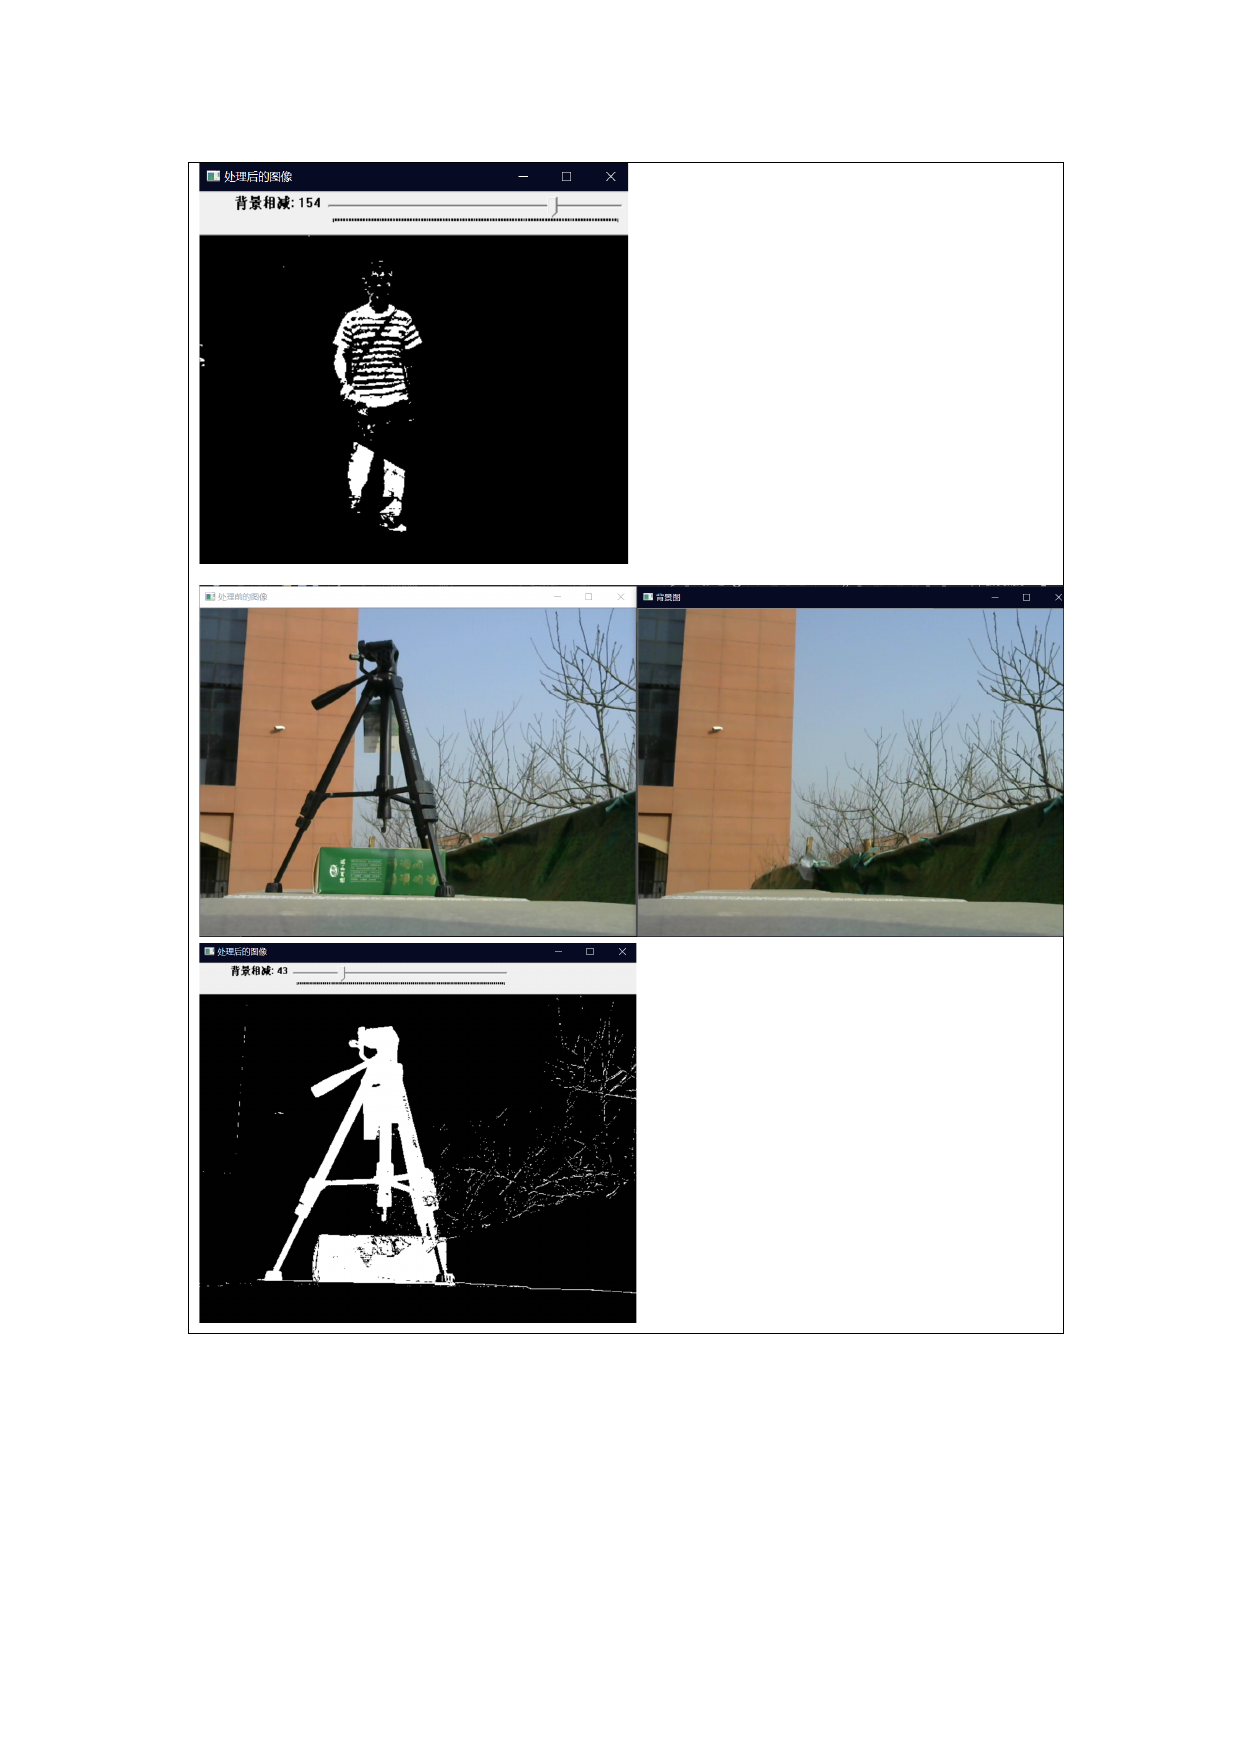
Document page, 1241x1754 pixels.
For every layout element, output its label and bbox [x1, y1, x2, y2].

table_cell [189, 163, 1063, 1333]
picture [199, 163, 629, 564]
picture [199, 585, 1064, 937]
picture [199, 943, 637, 1323]
